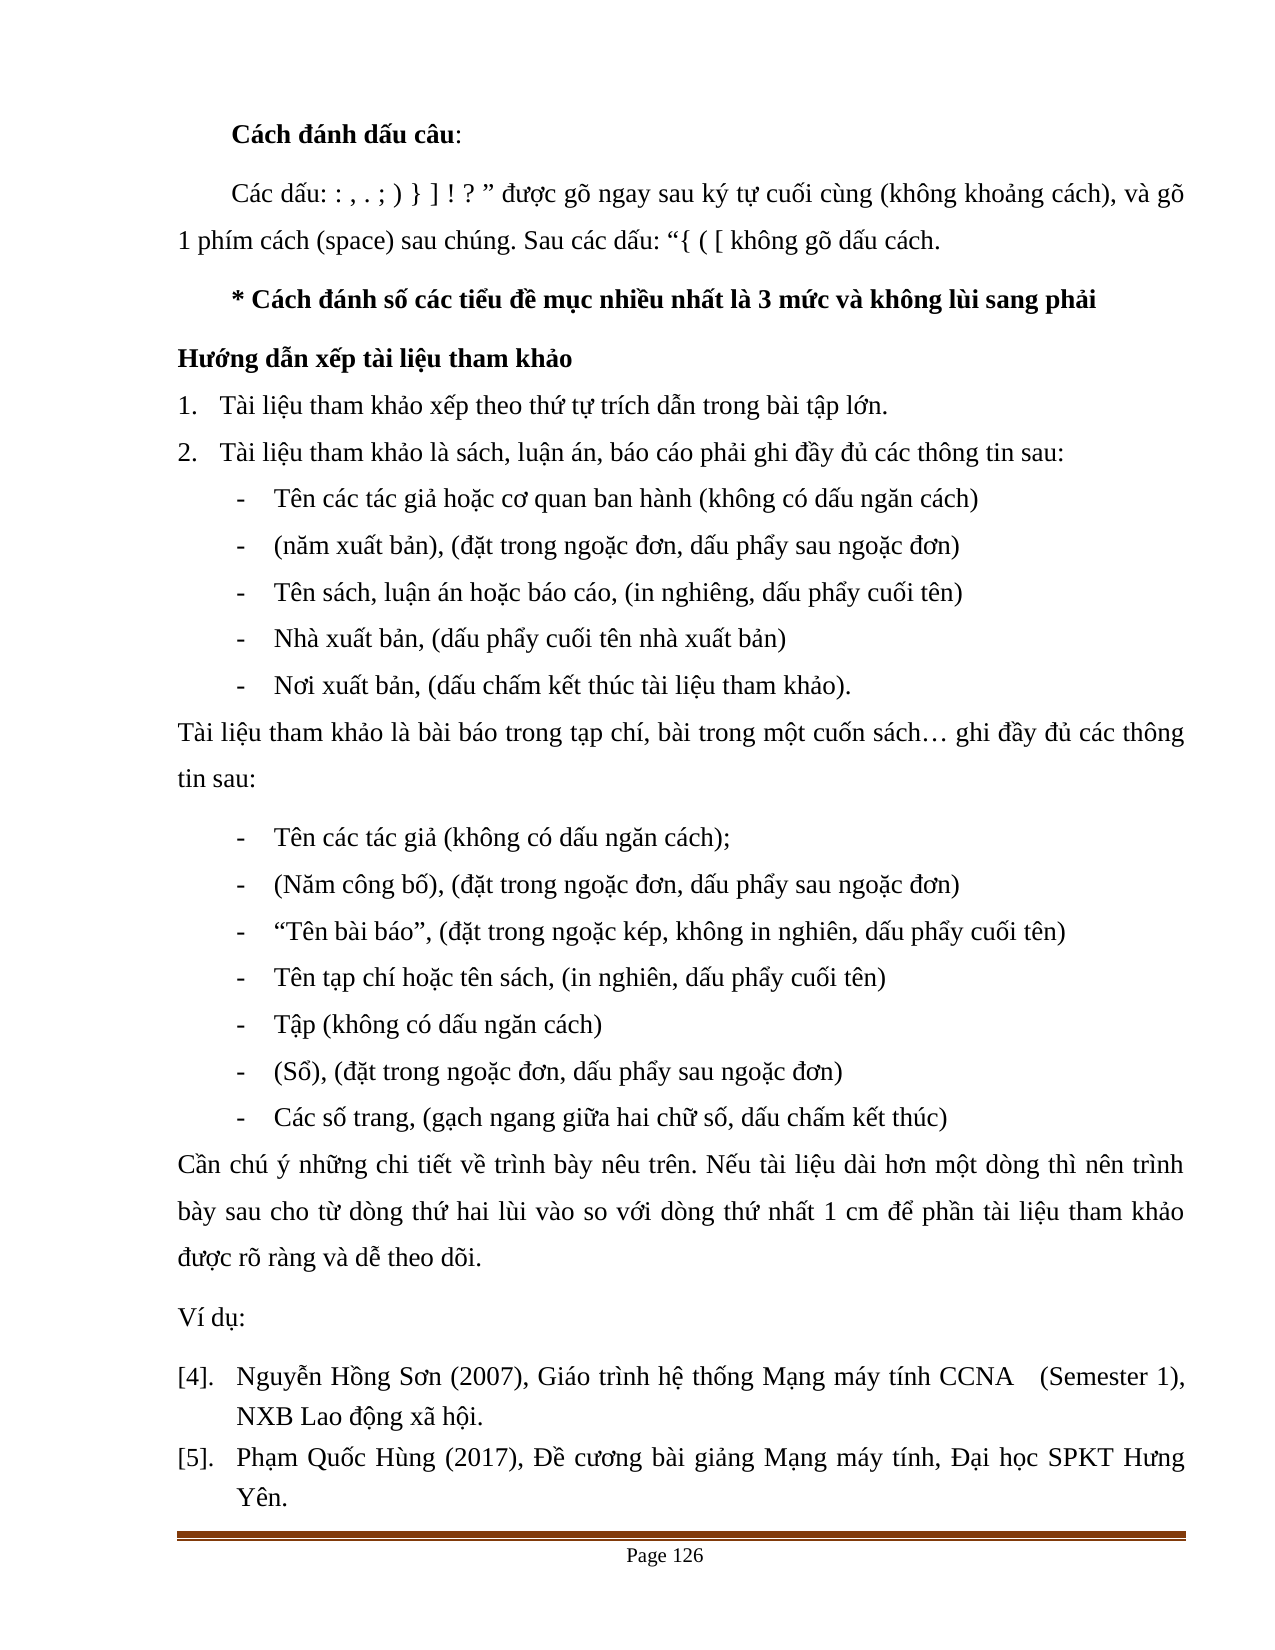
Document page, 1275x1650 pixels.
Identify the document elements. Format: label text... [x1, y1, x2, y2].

list Tên các tác giả (không có dấu ngăn cách); [236, 821, 1186, 853]
text Cần chú ý những chi tiết về trình bày nêu trên. Nếu tài liệu dài hơn một dòng thì nên trình bày sau cho từ dòng thứ hai lùi vào so với dòng thứ nhất 1 cm để phần tài liệu tham khảo được rõ ràng và dễ theo dõi. [177, 1148, 1186, 1273]
list Tên sách, luận án hoặc báo cáo, (in nghiêng, dấu phẩy cuối tên) [236, 576, 1186, 607]
text Ví dụ: [177, 1301, 1186, 1332]
list (năm xuất bản), (đặt trong ngoặc đơn, dấu phẩy sau ngoặc đơn) [236, 529, 1186, 560]
list Nhà xuất bản, (dấu phẩy cuối tên nhà xuất bản) [236, 622, 1186, 653]
list Tên tạp chí hoặc tên sách, (in nghiên, dấu phẩy cuối tên) [236, 961, 1186, 993]
text Tài liệu tham khảo là bài báo trong tạp chí, bài trong một cuốn sách… ghi đầy đủ các thông tin sau: [177, 716, 1186, 793]
list Tài liệu tham khảo xếp theo thứ tự trích dẫn trong bài tập lớn. [177, 389, 1186, 420]
text Cách đánh dấu câu: [177, 118, 1186, 149]
list Tập (không có dấu ngăn cách) [236, 1008, 1186, 1039]
list Các số trang, (gạch ngang giữa hai chữ số, dấu chấm kết thúc) [236, 1101, 1186, 1133]
list Tài liệu tham khảo là sách, luận án, báo cáo phải ghi đầy đủ các thông tin sau: [177, 436, 1186, 467]
list (Năm công bố), (đặt trong ngoặc đơn, dấu phẩy sau ngoặc đơn) [236, 868, 1186, 899]
list “Tên bài báo”, (đặt trong ngoặc kép, không in nghiên, dấu phẩy cuối tên) [236, 915, 1186, 946]
text Hướng dẫn xếp tài liệu tham khảo [177, 342, 1186, 373]
list (Sổ), (đặt trong ngoặc đơn, dấu phẩy sau ngoặc đơn) [236, 1055, 1186, 1086]
text Các dấu: : , . ; ) } ] ! ? ” được gõ ngay sau ký tự cuối cùng (không khoảng cách), và gõ 1 phím cách (space) sau chúng. Sau các dấu: “{ ( [ không gõ dấu cách. [177, 177, 1186, 255]
list Nơi xuất bản, (dấu chấm kết thúc tài liệu tham khảo). [236, 669, 1186, 700]
list Phạm Quốc Hùng (2017), Đề cương bài giảng Mạng máy tính, Đại học SPKT Hưng Yên. [177, 1441, 1186, 1512]
list Tên các tác giả hoặc cơ quan ban hành (không có dấu ngăn cách) [236, 482, 1186, 513]
text * Cách đánh số các tiểu đề mục nhiều nhất là 3 mức và không lùi sang phải [177, 283, 1186, 314]
list Nguyễn Hồng Sơn (2007), Giáo trình hệ thống Mạng máy tính CCNA (Semester 1), NXB Lao động xã hội. [177, 1360, 1186, 1431]
